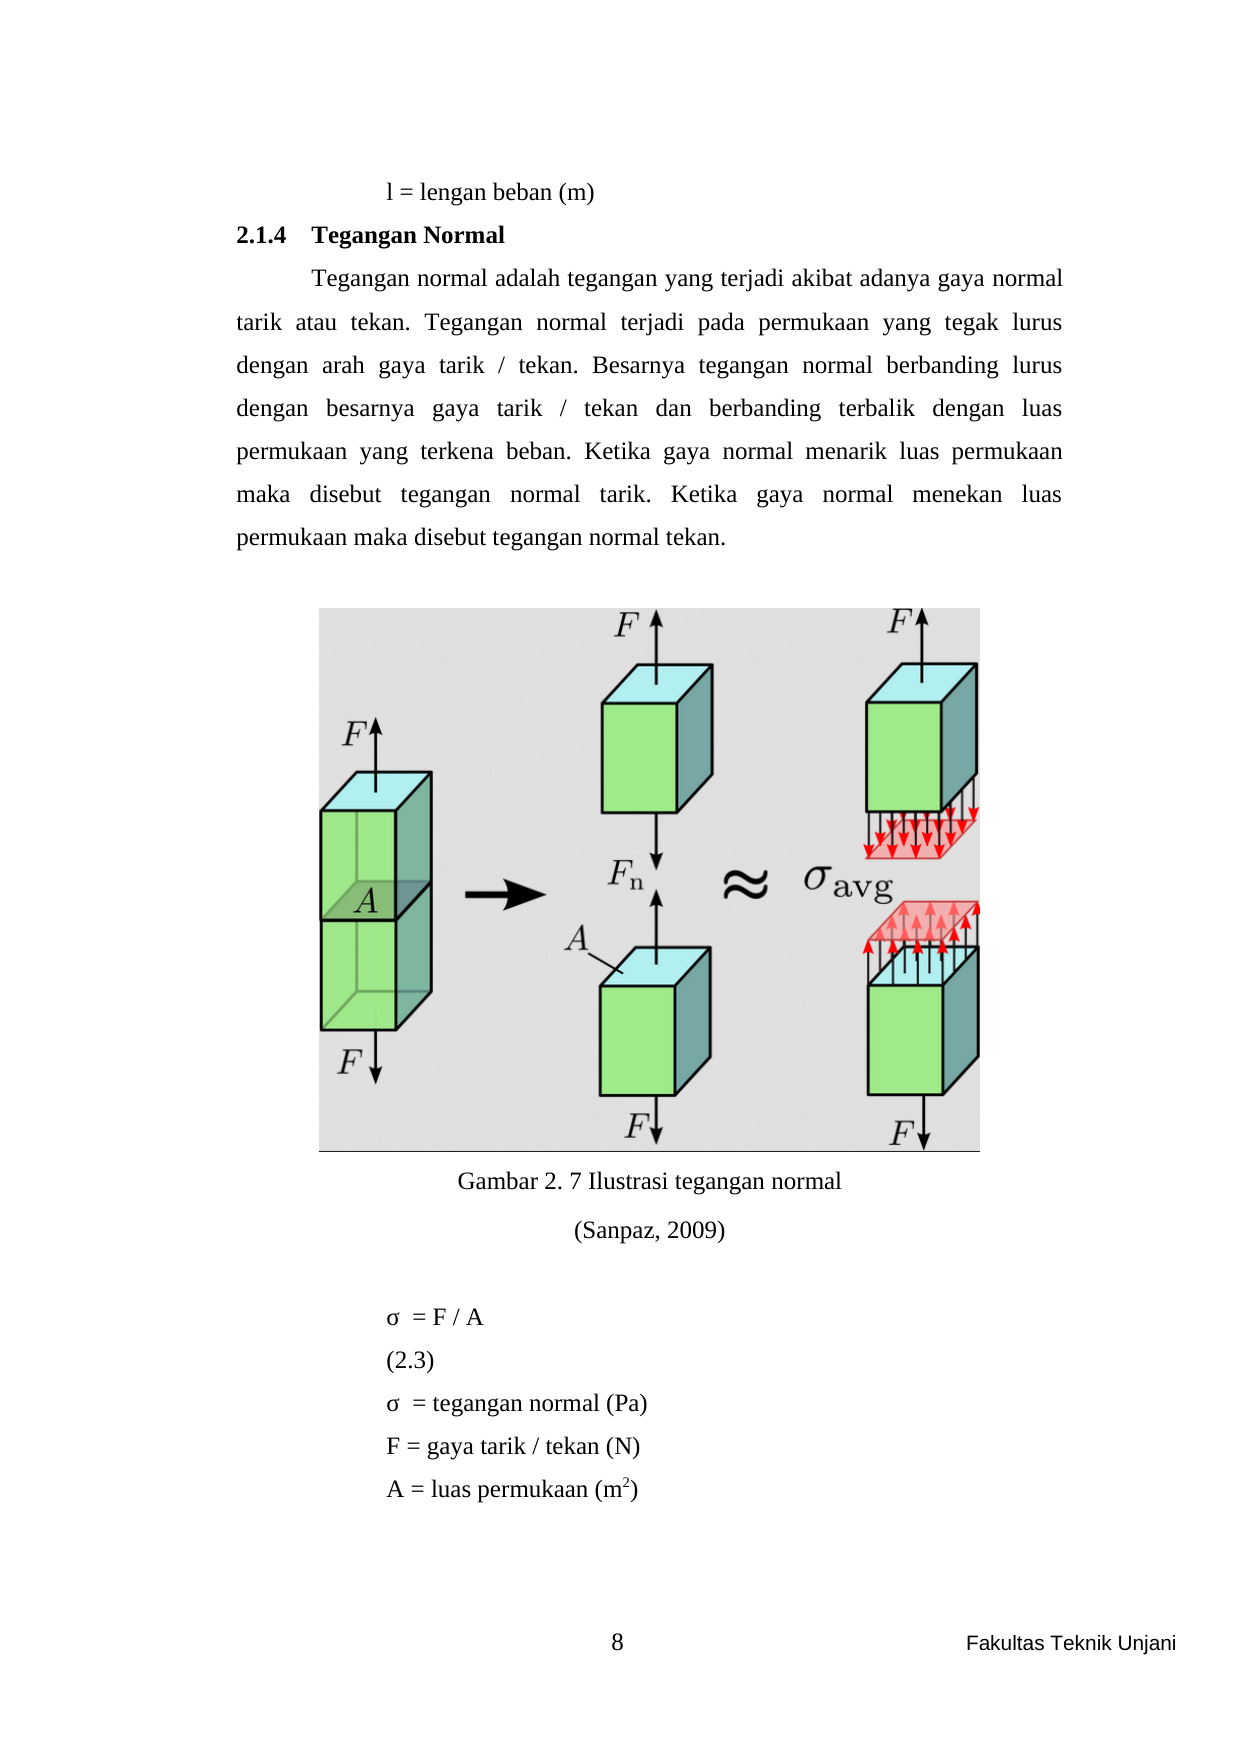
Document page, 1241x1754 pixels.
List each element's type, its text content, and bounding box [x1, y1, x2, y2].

picture [319, 608, 980, 1152]
text Gambar 2. 7 Ilustrasi tegangan normal [236, 1166, 1063, 1195]
text σ = F / A (2.3) [311, 1302, 1063, 1374]
text σ = tegangan normal (Pa) [311, 1388, 1063, 1417]
text l = lengan beban (m) [311, 177, 1063, 206]
text Tegangan normal adalah tegangan yang terjadi akibat adanya gaya normal tarik atau tekan. Tegangan normal terjadi pada permukaan yang tegak lurus dengan arah gaya tarik / tekan. Besarnya tegangan normal berbanding lurus dengan besarnya gaya tarik / tekan dan berbanding terbalik dengan luas permukaan yang terkena beban. Ketika gaya normal menarik luas permukaan maka disebut tegangan normal tarik. Ketika gaya normal menekan luas permukaan maka disebut tegangan normal tekan. [236, 263, 1063, 551]
subtitle 2.1.4 Tegangan Normal [236, 220, 1063, 249]
text F = gaya tarik / tekan (N) [311, 1431, 1063, 1460]
text A = luas permukaan (m2) [311, 1474, 1063, 1503]
